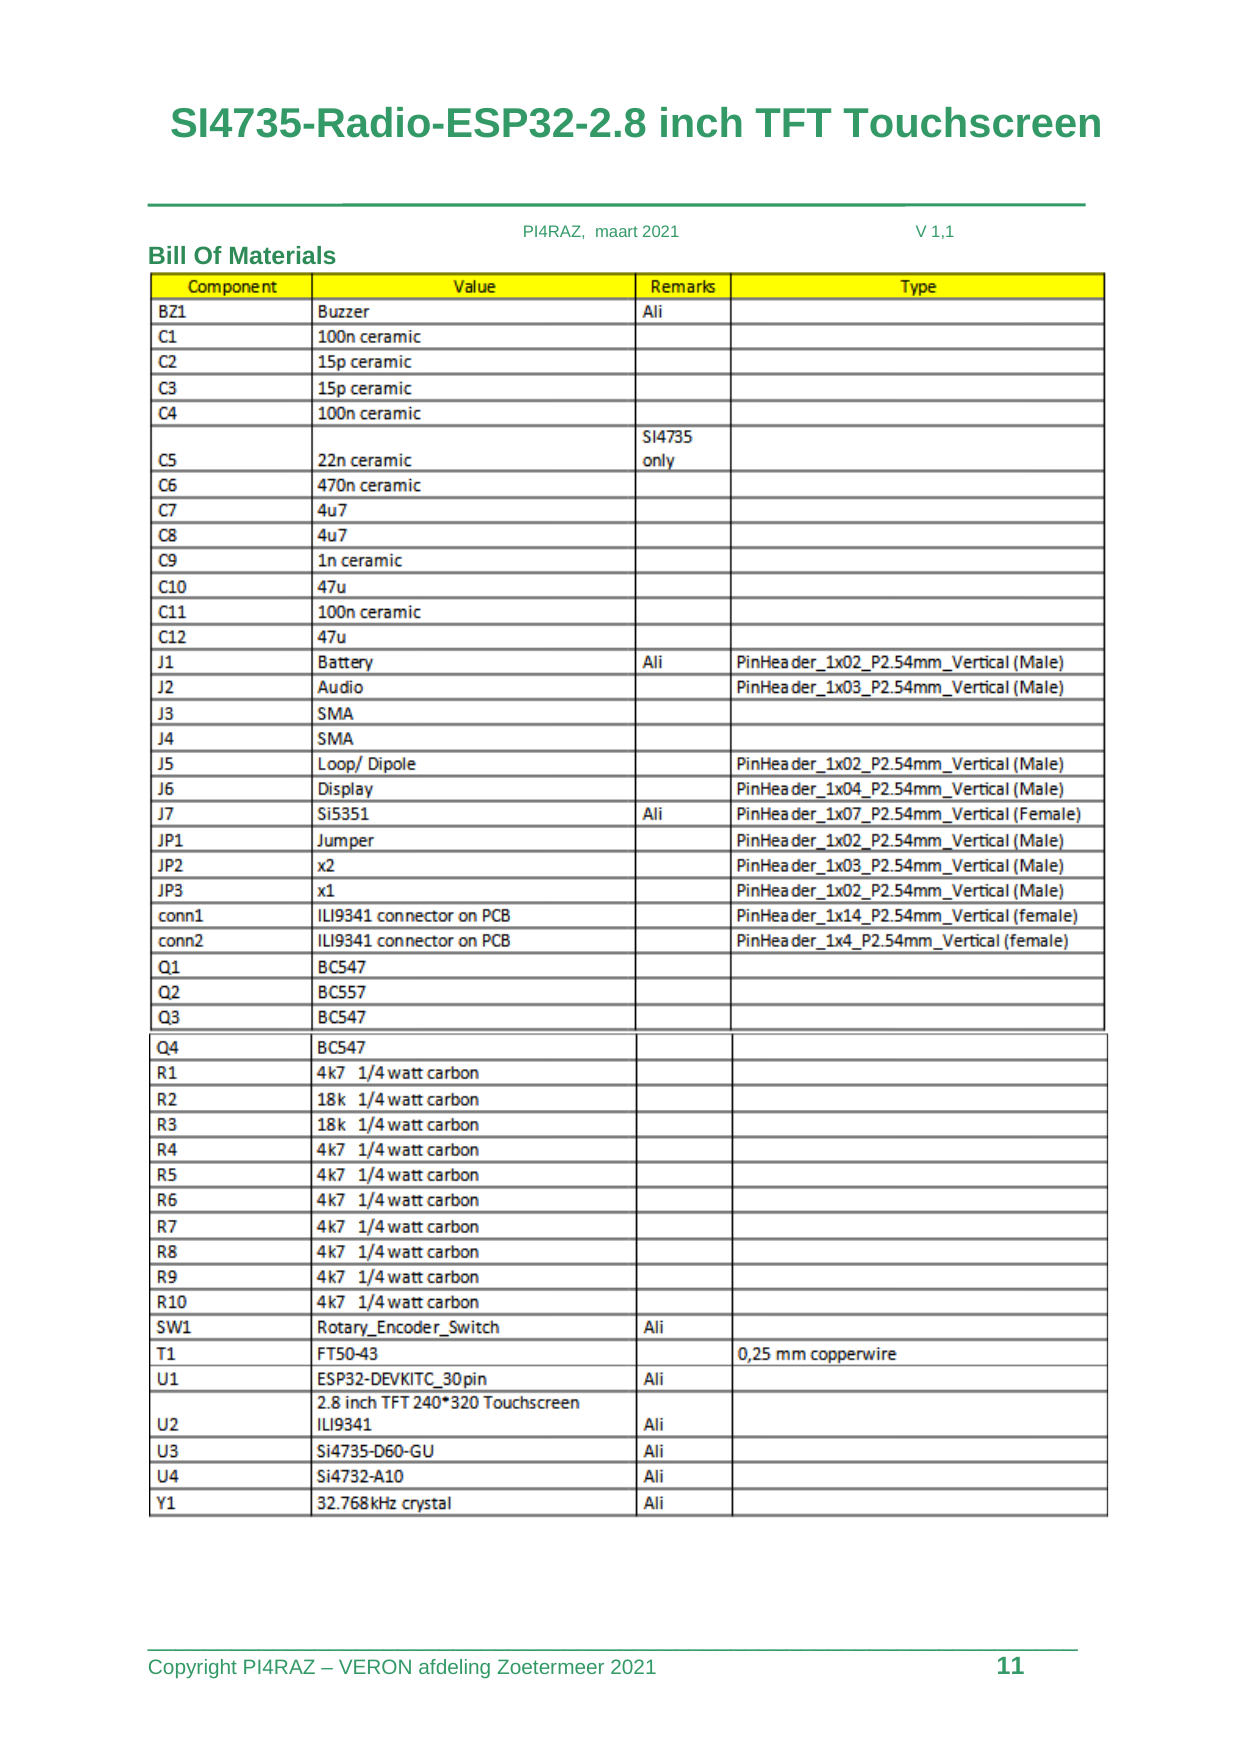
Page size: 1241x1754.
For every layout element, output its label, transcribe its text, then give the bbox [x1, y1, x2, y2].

text Bill Of Materials [148, 241, 1125, 269]
picture [149, 271, 1109, 1522]
